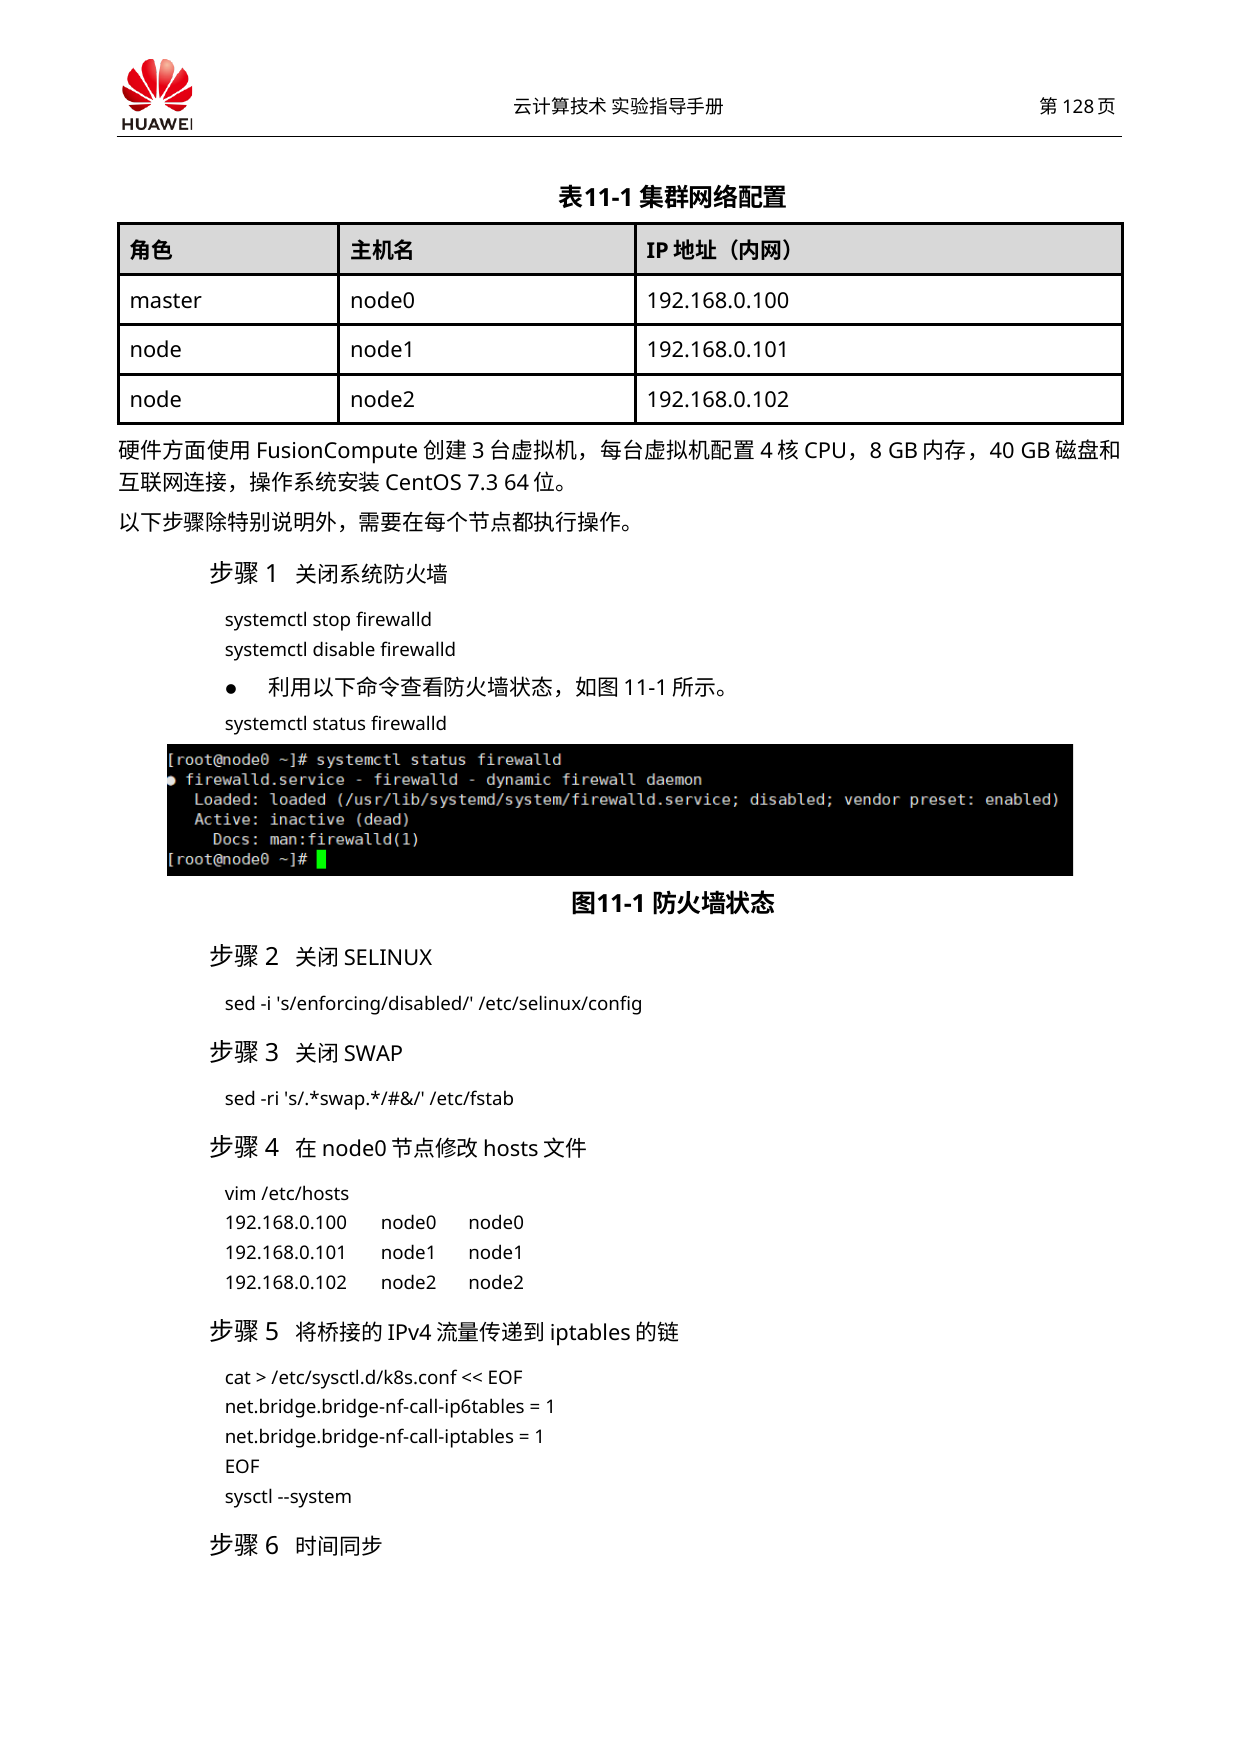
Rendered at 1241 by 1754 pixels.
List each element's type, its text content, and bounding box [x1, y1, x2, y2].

table_cell node [120, 376, 337, 422]
text EOF [224, 1453, 1122, 1479]
table_header 角色 [120, 225, 337, 273]
list 关闭系统防火墙 [279, 554, 1122, 590]
table_header IP地址（内网） [637, 225, 1121, 273]
table_cell node2 [340, 376, 634, 422]
table_cell node1 [340, 326, 634, 372]
text 在node0节点修改hosts文件 [279, 1127, 1122, 1163]
picture [167, 744, 1074, 876]
text 将桥接的IPv4流量传递到iptables的链 [279, 1311, 1122, 1347]
table_header 主机名 [340, 225, 634, 273]
text 关闭SELINUX [279, 937, 1122, 973]
text 硬件方面使用FusionCompute创建3台虚拟机，每台虚拟机配置4核CPU，8 GB内存，40 GB磁盘和互联网连接，操作系统安装CentOS 7.3 64位。 [118, 433, 1122, 497]
text vim /etc/hosts [224, 1180, 1122, 1206]
text 时间同步 [279, 1525, 1122, 1561]
text 防火墙状态 [224, 884, 1122, 920]
text sed -i 's/enforcing/disabled/' /etc/selinux/config [224, 990, 1122, 1015]
table_cell 192.168.0.102 [637, 376, 1121, 422]
table_cell node0 [340, 276, 634, 323]
table_cell node [120, 326, 337, 372]
table_cell 192.168.0.100 [637, 276, 1121, 323]
text 192.168.0.101 node1 node1 [224, 1239, 1122, 1265]
text cat > /etc/sysctl.d/k8s.conf << EOF [224, 1364, 1122, 1390]
text sed -ri 's/.*swap.*/#&/' /etc/fstab [224, 1085, 1122, 1110]
table_cell master [120, 276, 337, 323]
picture [122, 59, 193, 130]
text 以下步骤除特别说明外，需要在每个节点都执行操作。 [118, 505, 1122, 537]
text 集群网络配置 [224, 177, 1122, 213]
text systemctl status firewalld [224, 710, 1122, 736]
text net.bridge.bridge-nf-call-ip6tables = 1 [224, 1394, 1122, 1419]
text 利用以下命令查看防火墙状态，如图11-1所示。 [224, 670, 1122, 702]
text 关闭SWAP [279, 1032, 1122, 1068]
text 192.168.0.102 node2 node2 [224, 1269, 1122, 1294]
text 192.168.0.100 node0 node0 [224, 1210, 1122, 1235]
text systemctl disable firewalld [224, 636, 1122, 662]
text systemctl stop firewalld [224, 607, 1122, 632]
text sysctl --system [224, 1483, 1122, 1508]
table_cell 192.168.0.101 [637, 326, 1121, 372]
text net.bridge.bridge-nf-call-iptables = 1 [224, 1423, 1122, 1449]
